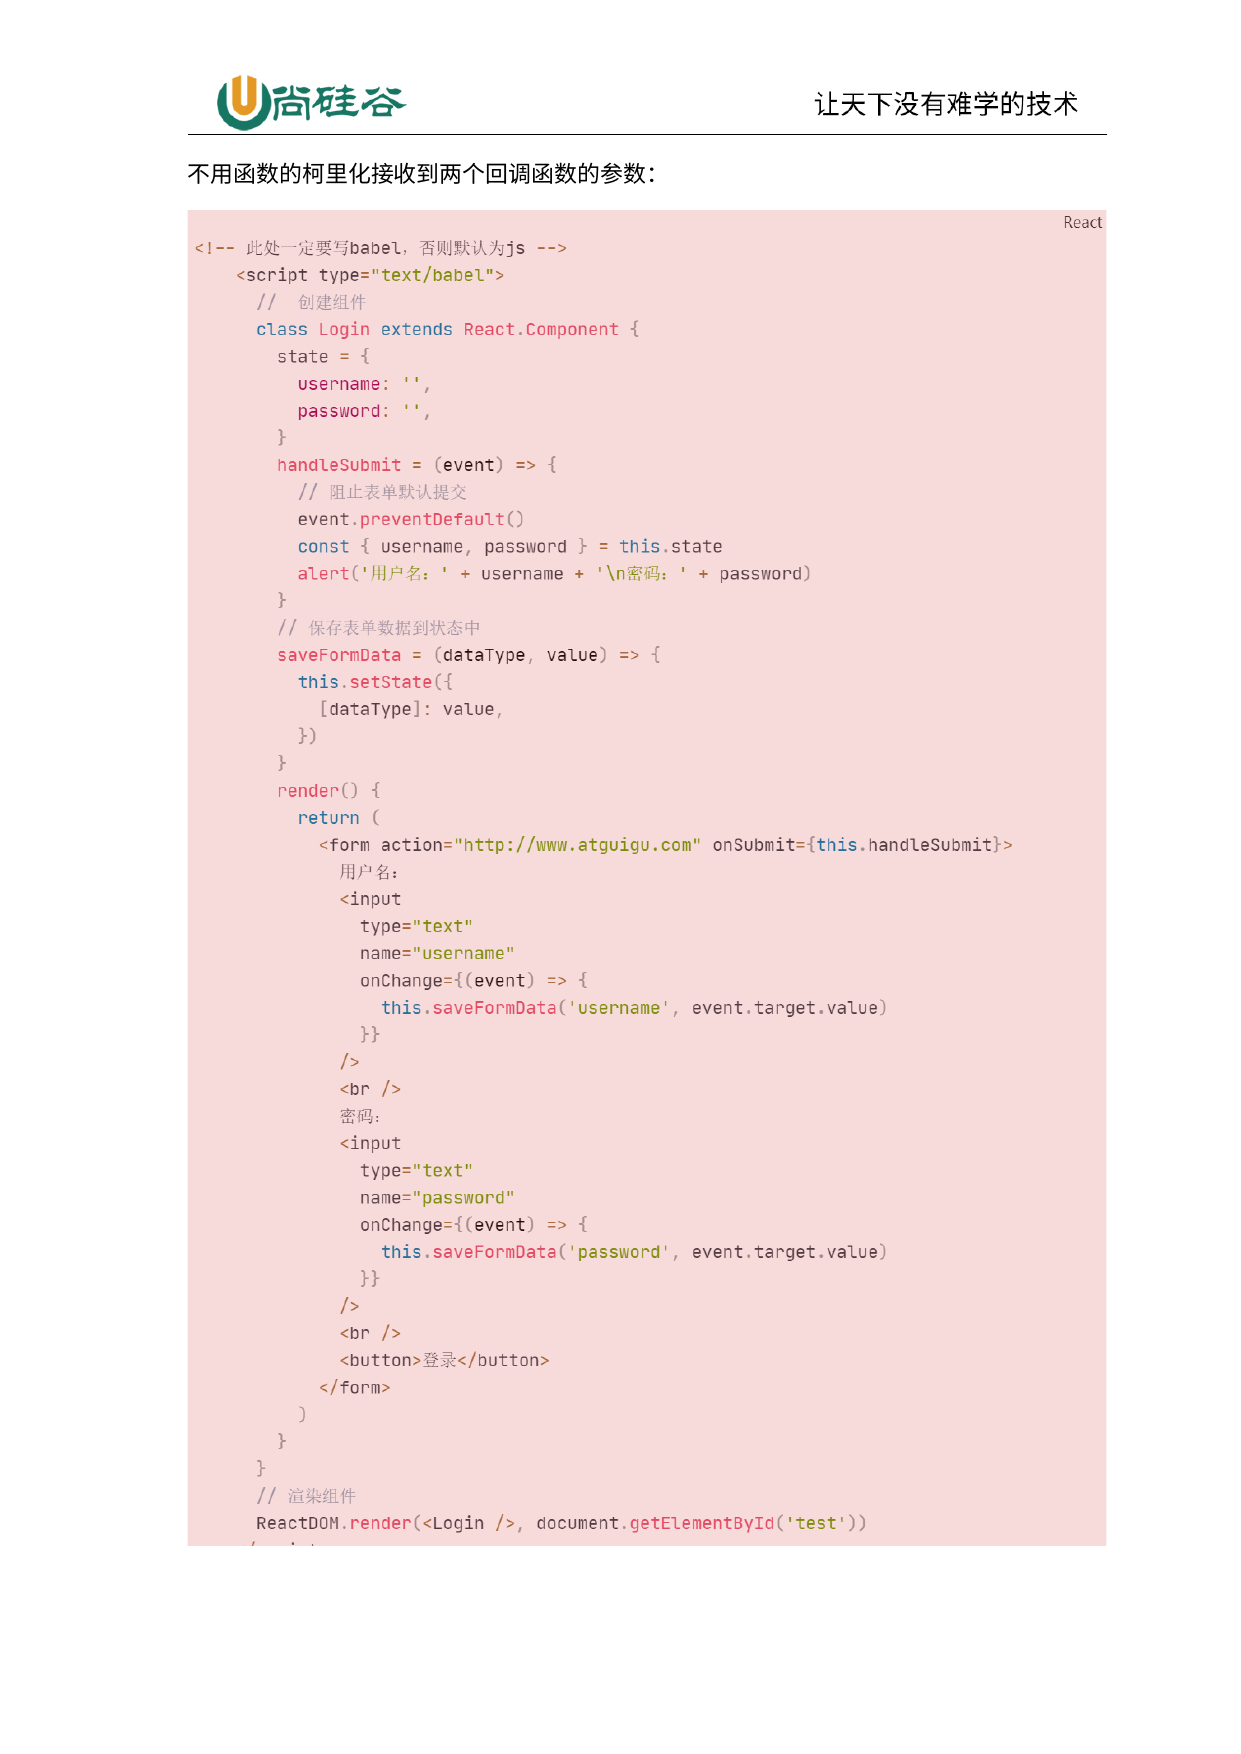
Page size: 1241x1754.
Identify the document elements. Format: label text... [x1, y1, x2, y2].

picture [215, 73, 1080, 132]
list 不用函数的柯里化接收到两个回调函数的参数： [187, 156, 1107, 189]
picture [187, 210, 1107, 1546]
